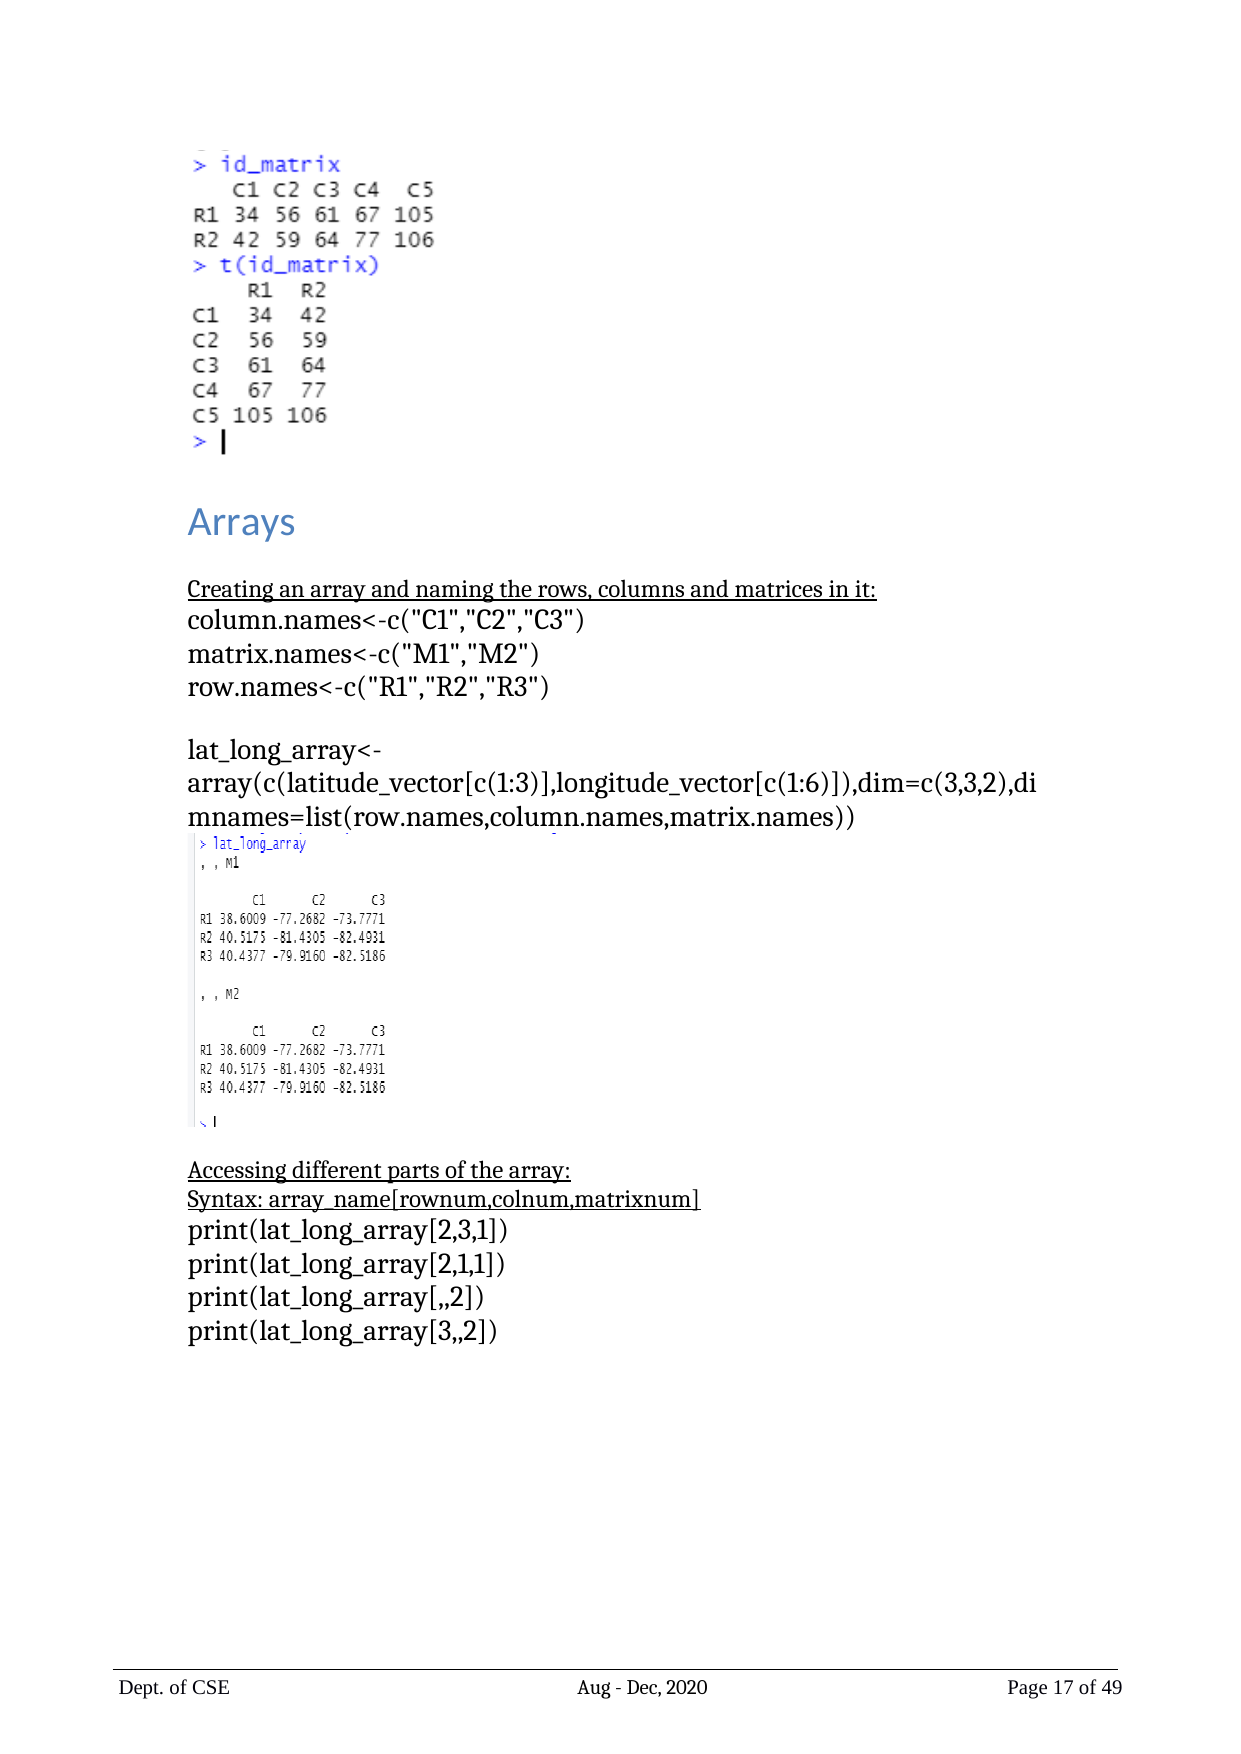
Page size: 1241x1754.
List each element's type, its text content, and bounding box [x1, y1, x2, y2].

picture [187, 833, 957, 1127]
text print(lat_long_array[,,2]) [187, 1280, 1053, 1314]
text row.names<-c("R1","R2","R3") [187, 671, 1053, 704]
text column.names<-c("C1","C2","C3") [187, 603, 1053, 637]
subtitle Arrays [187, 495, 1053, 546]
text print(lat_long_array[2,3,1]) [187, 1213, 1053, 1247]
text lat_long_array<-array(c(latitude_vector[c(1:3)],longitude_vector[c(1:6)]),dim=c(3,3,2),dimnames=list(row.names,column.names,matrix.names)) [187, 733, 1053, 833]
text Creating an array and naming the rows, columns and matrices in it: [187, 575, 1053, 603]
text Accessing different parts of the array: [187, 1156, 1053, 1184]
picture [187, 150, 658, 463]
text print(lat_long_array[2,1,1]) [187, 1247, 1053, 1280]
text print(lat_long_array[3,,2]) [187, 1314, 1053, 1347]
text matrix.names<-c("M1","M2") [187, 637, 1053, 671]
text Syntax: array_name[rownum,colnum,matrixnum] [187, 1184, 1053, 1213]
